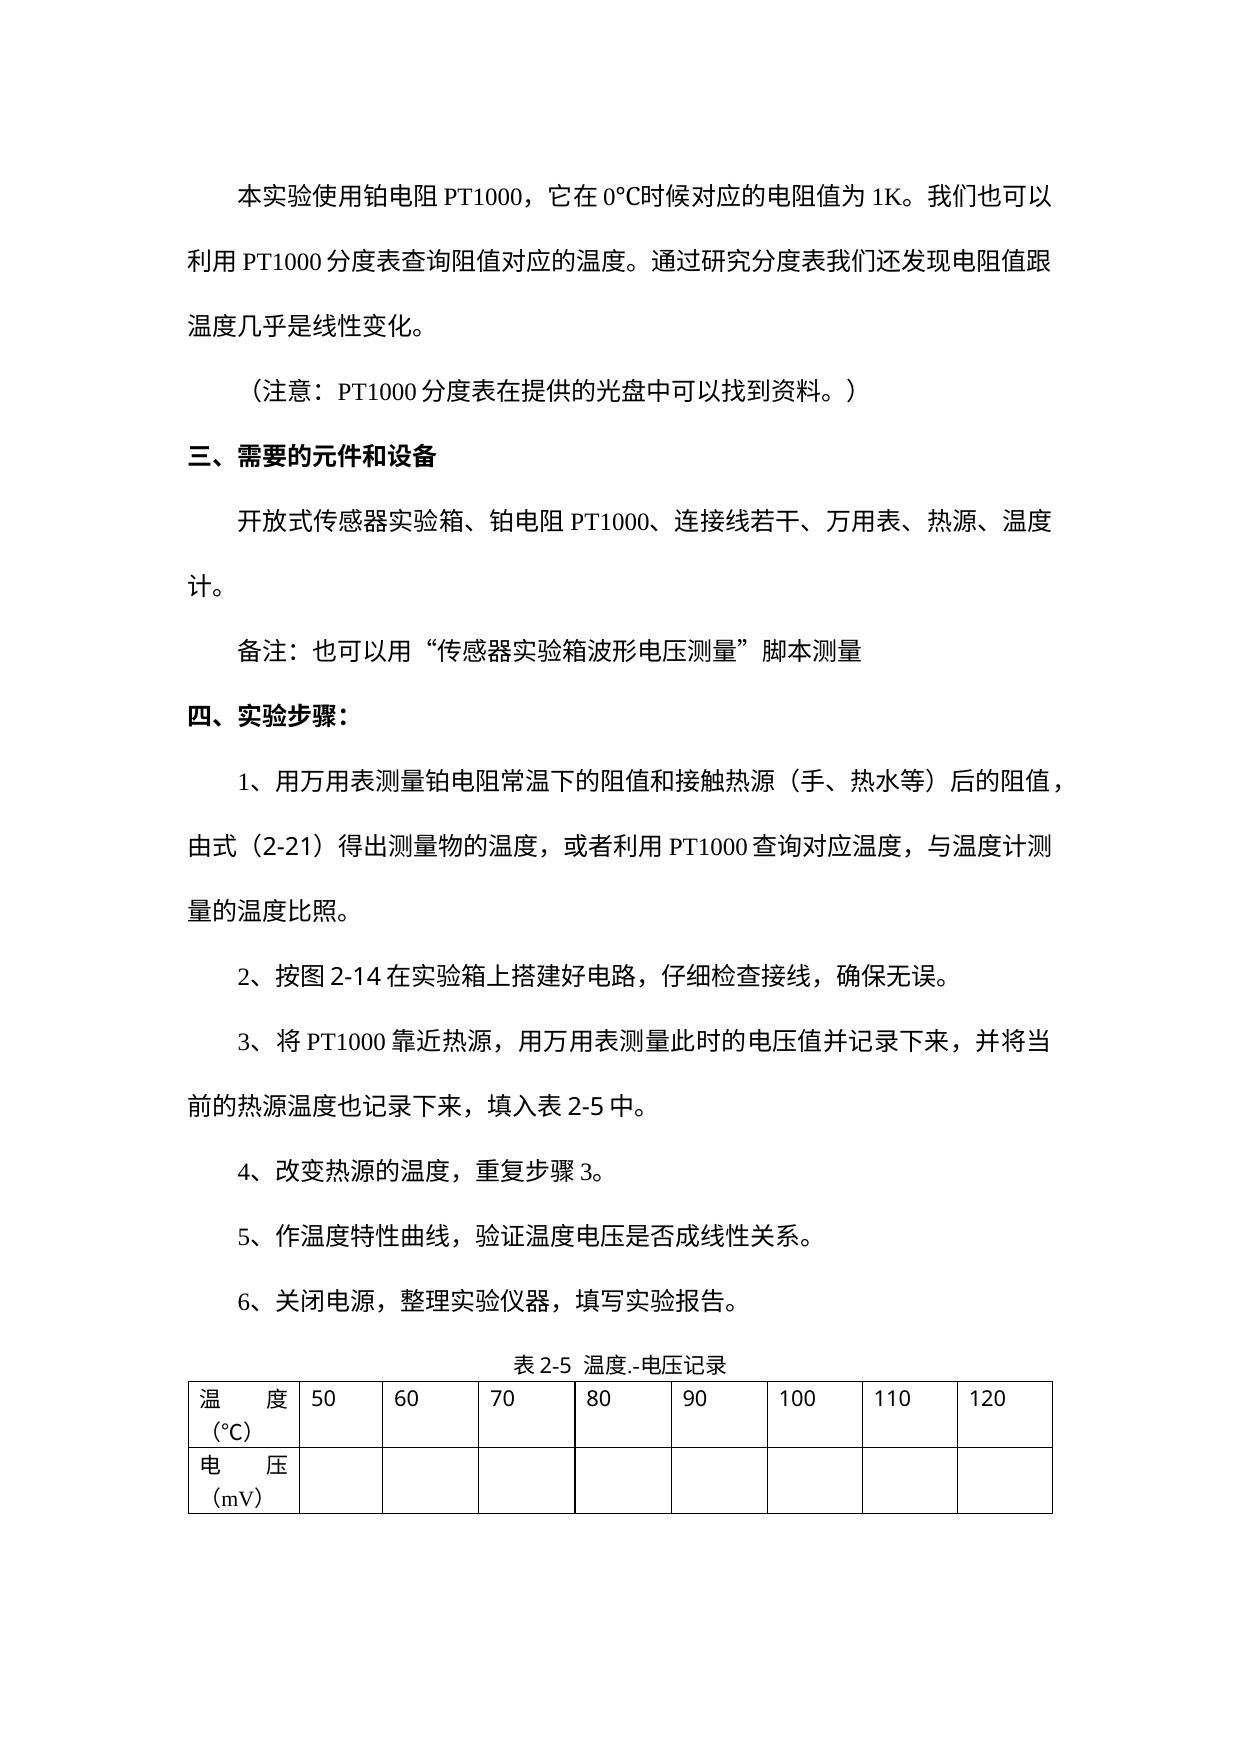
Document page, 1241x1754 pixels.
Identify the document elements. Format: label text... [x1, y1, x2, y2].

text 备注：也可以用“传感器实验箱波形电压测量”脚本测量 [187, 617, 1053, 682]
table_cell [863, 1448, 957, 1513]
text （注意：PT1000分度表在提供的光盘中可以找到资料。） [187, 357, 1053, 422]
table_cell [672, 1448, 767, 1513]
table_header 温度（℃） [189, 1382, 299, 1447]
text 三、需要的元件和设备 [187, 422, 1053, 487]
table_header 90 [672, 1382, 767, 1447]
text 5、作温度特性曲线，验证温度电压是否成线性关系。 [187, 1202, 1053, 1267]
table_header 110 [863, 1382, 957, 1447]
table_header 60 [383, 1382, 478, 1447]
table_header 120 [958, 1382, 1052, 1447]
table_cell [576, 1448, 671, 1513]
table_cell 电压（mV） [189, 1448, 299, 1513]
table_header 50 [300, 1382, 382, 1447]
table_cell [958, 1448, 1052, 1513]
text 开放式传感器实验箱、铂电阻PT1000、连接线若干、万用表、热源、温度计。 [187, 487, 1053, 617]
text 3、将PT1000靠近热源，用万用表测量此时的电压值并记录下来，并将当前的热源温度也记录下来，填入表2-5中。 [187, 1007, 1053, 1137]
table_cell [300, 1448, 382, 1513]
table_header 100 [768, 1382, 862, 1447]
text 表2-5 温度.-电压记录 [187, 1348, 1053, 1381]
table_cell [383, 1448, 478, 1513]
text 1、用万用表测量铂电阻常温下的阻值和接触热源（手、热水等）后的阻值，由式（2-21）得出测量物的温度，或者利用PT1000查询对应温度，与温度计测量的温度比照。 [187, 747, 1053, 942]
text 四、实验步骤： [187, 682, 1053, 747]
text 6、关闭电源，整理实验仪器，填写实验报告。 [187, 1267, 1053, 1332]
table_header 70 [479, 1382, 574, 1447]
table_header 80 [576, 1382, 671, 1447]
text 4、改变热源的温度，重复步骤3。 [187, 1137, 1053, 1202]
text 2、按图2-14在实验箱上搭建好电路，仔细检查接线，确保无误。 [187, 942, 1053, 1007]
table_cell [479, 1448, 574, 1513]
table_cell [768, 1448, 862, 1513]
text 本实验使用铂电阻PT1000，它在0℃时候对应的电阻值为1K。我们也可以利用PT1000分度表查询阻值对应的温度。通过研究分度表我们还发现电阻值跟温度几乎是线性变化。 [187, 162, 1053, 357]
